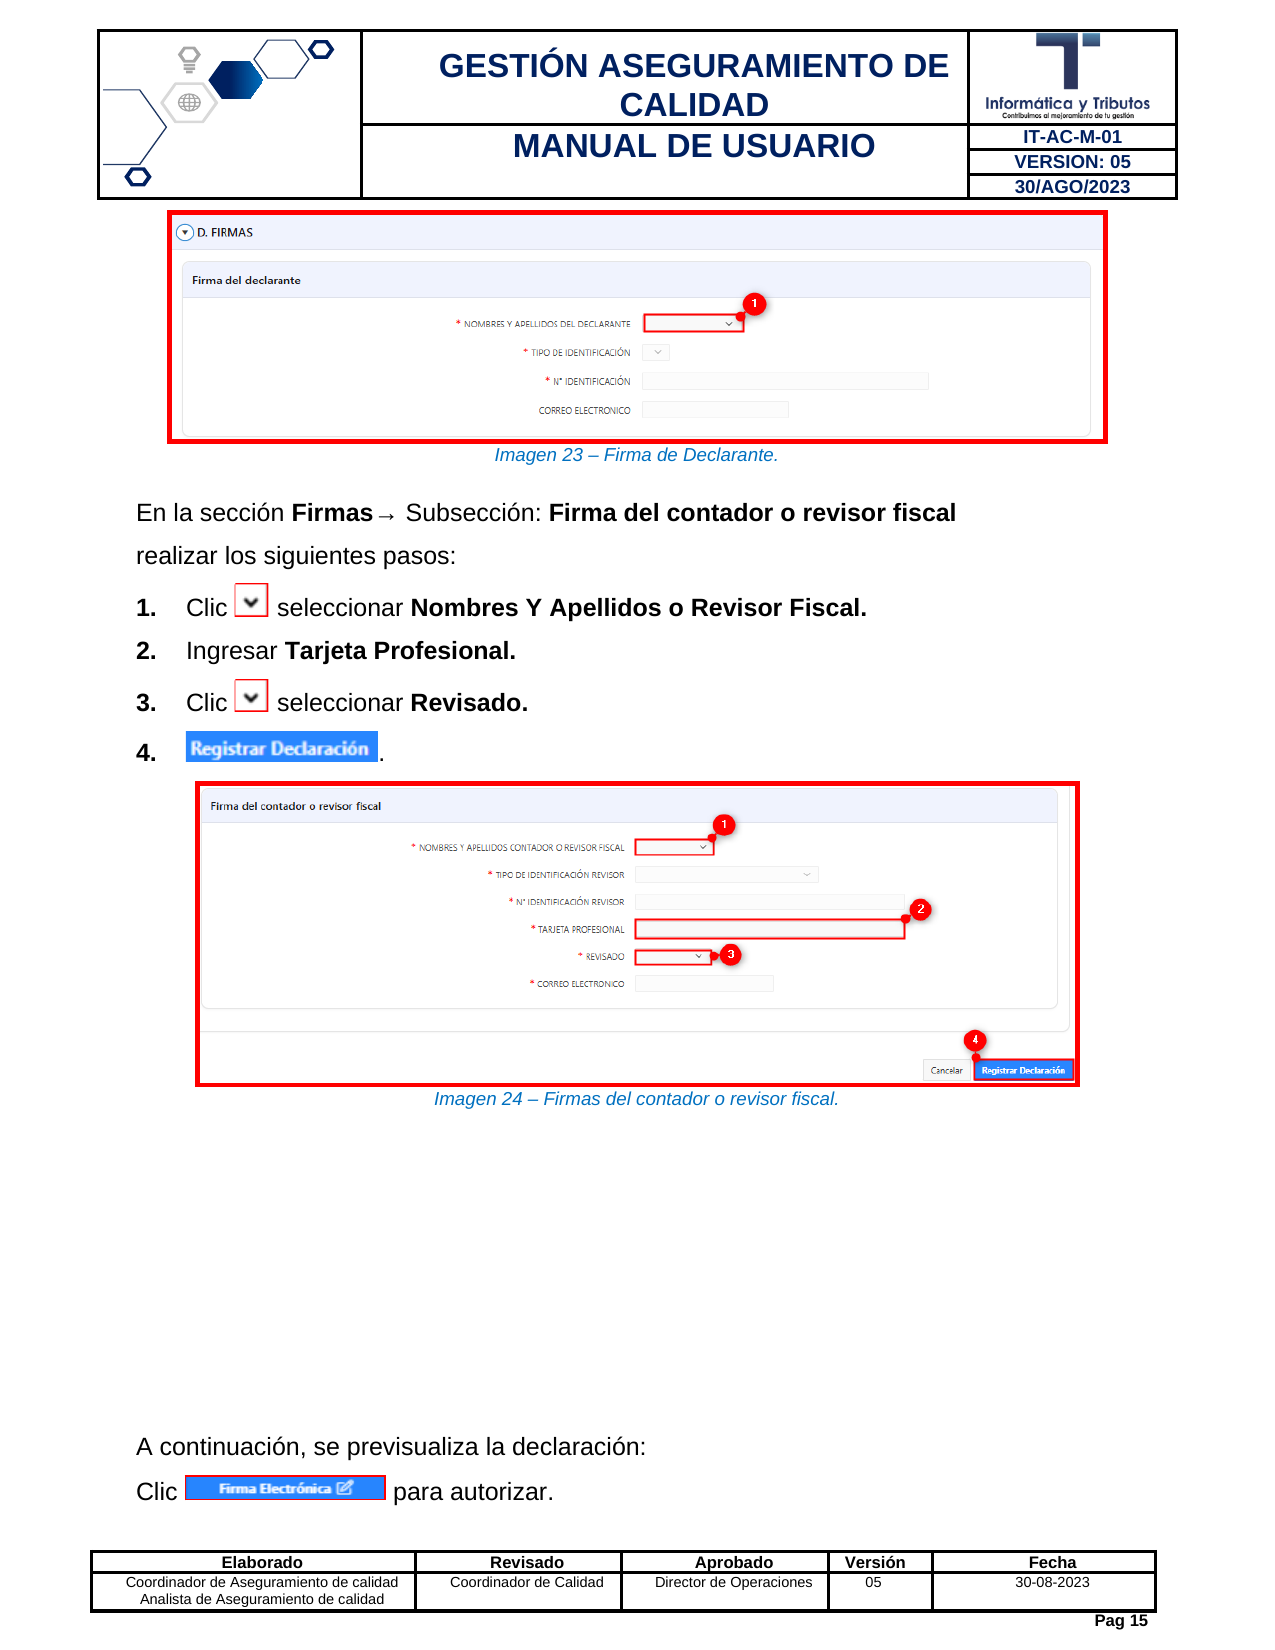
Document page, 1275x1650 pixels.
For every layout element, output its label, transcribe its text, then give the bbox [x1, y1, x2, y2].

text realizar los siguientes pasos: [136, 541, 1139, 569]
picture [234, 583, 270, 617]
picture [200, 786, 1075, 1083]
picture [172, 215, 1103, 439]
text Imagen 23 – Firma de Declarante. [136, 444, 1139, 465]
picture [185, 731, 378, 762]
text En la sección Firmas→ Subsección: Firma del contador o revisor fiscal [136, 498, 1139, 526]
list . [136, 731, 1139, 766]
list Clic seleccionar Revisado. [136, 679, 1139, 717]
text A continuación, se previsualiza la declaración: [136, 1432, 1139, 1461]
picture [186, 1477, 384, 1499]
text Imagen 24 – Firmas del contador o revisor fiscal. [136, 1087, 1139, 1109]
picture [985, 32, 1150, 120]
picture [234, 679, 270, 712]
list Ingresar Tarjeta Profesional. [136, 636, 1139, 665]
text Clic para autorizar. [136, 1475, 1036, 1506]
list Clic seleccionar Nombres Y Apellidos o Revisor Fiscal. [136, 584, 1139, 622]
